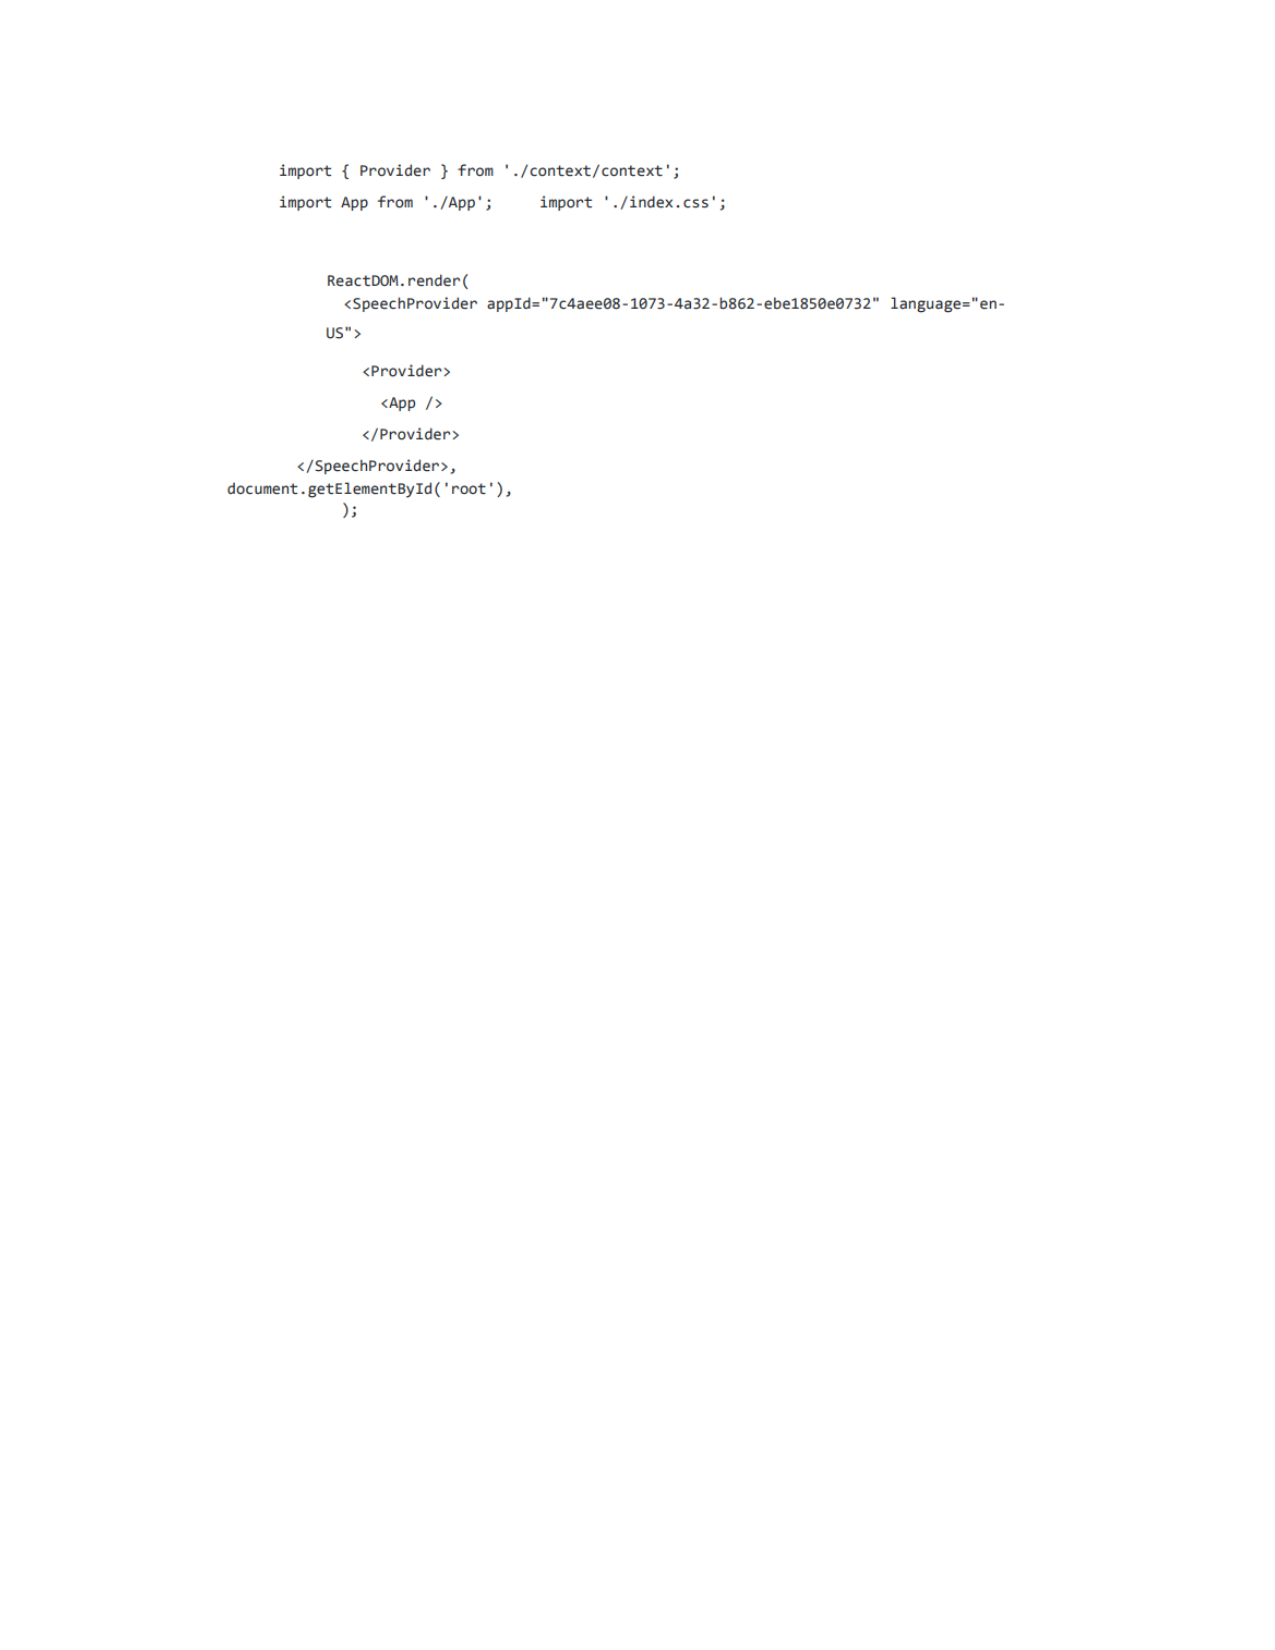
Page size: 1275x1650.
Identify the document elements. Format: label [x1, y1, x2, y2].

picture [150, 116, 1085, 556]
